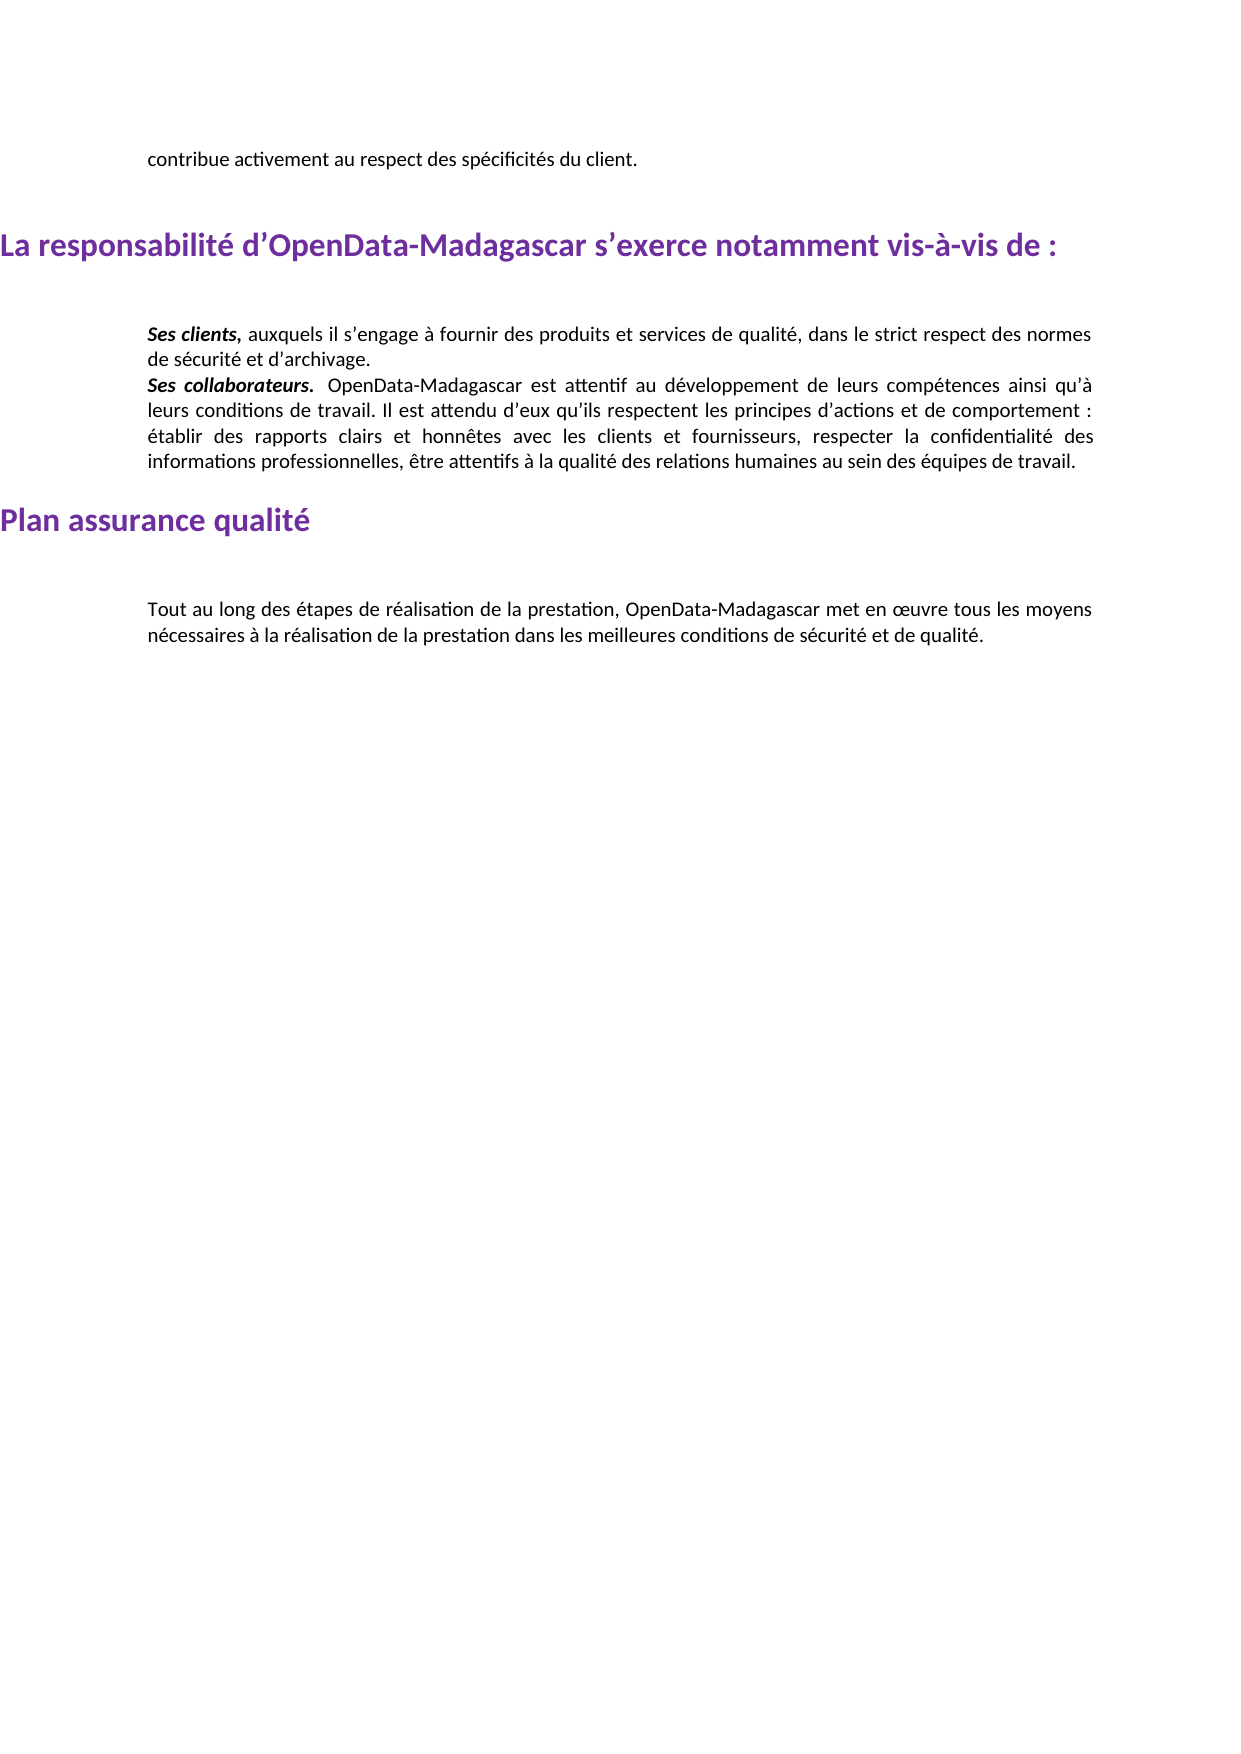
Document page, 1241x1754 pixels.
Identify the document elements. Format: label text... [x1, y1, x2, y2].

subtitle Plan assurance qualité [0, 499, 1240, 540]
text Ses collaborateurs. OpenData-Madagascar est attentif au développement de leurs compétences ainsi qu’à leurs conditions de travail. Il est attendu d’eux qu’ils respectent les principes d’actions et de comportement : établir des rapports clairs et honnêtes avec les clients et fournisseurs, respecter la confidentialité des informations professionnelles, être attentifs à la qualité des relations humaines au sein des équipes de travail. [147, 372, 1094, 474]
text Ses clients, auxquels il s’engage à fournir des produits et services de qualité, dans le strict respect des normes de sécurité et d’archivage. [147, 321, 1093, 372]
subtitle La responsabilité d’OpenData-Madagascar s’exerce notamment vis-à-vis de : [0, 223, 1240, 264]
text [147, 146, 1093, 171]
text Tout au long des étapes de réalisation de la prestation, OpenData-Madagascar met en œuvre tous les moyens nécessaires à la réalisation de la prestation dans les meilleures conditions de sécurité et de qualité. [147, 596, 1094, 647]
